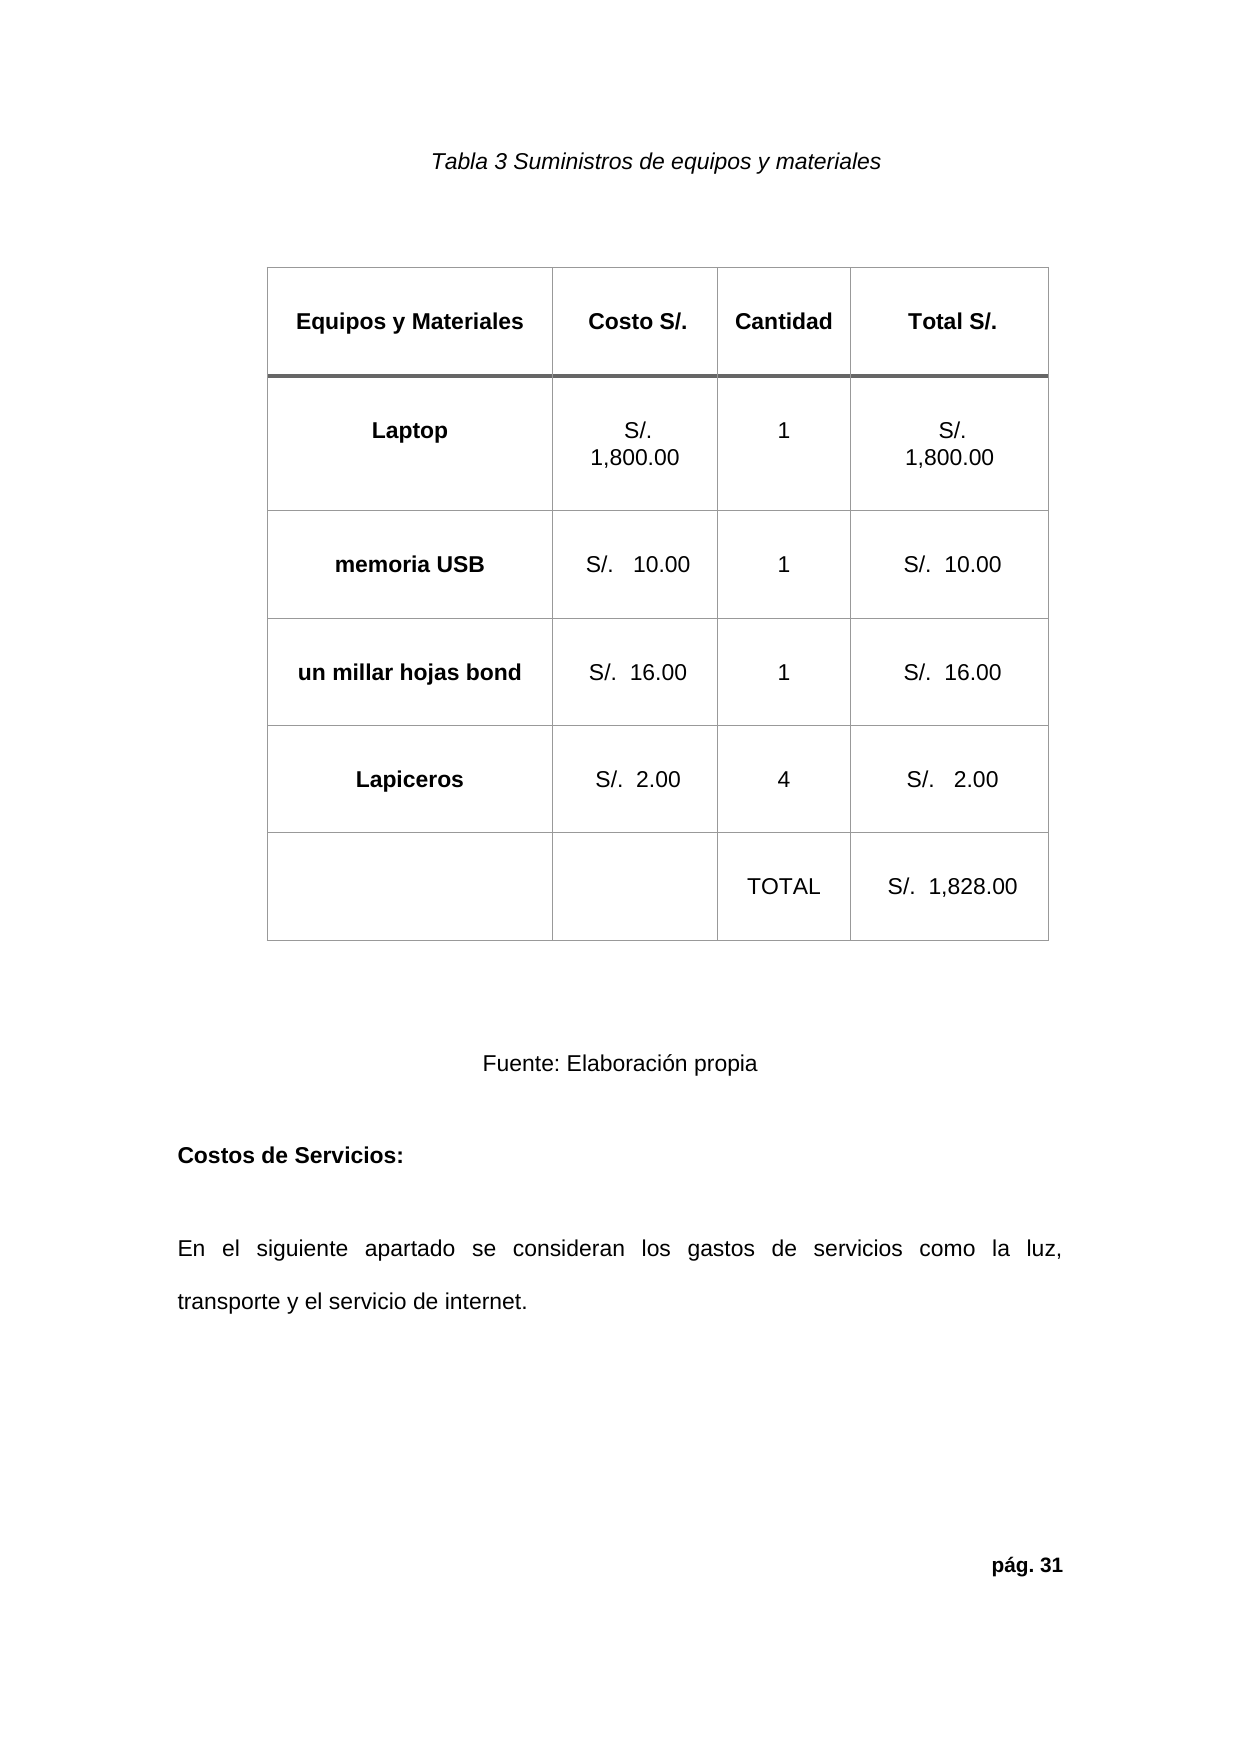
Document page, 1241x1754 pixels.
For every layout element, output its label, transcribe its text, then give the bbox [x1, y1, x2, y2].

text En el siguiente apartado se consideran los gastos de servicios como la luz, transporte y el servicio de internet. [177, 1235, 1063, 1314]
table_cell Lapiceros [268, 726, 552, 832]
text Tabla 3 Suministros de equipos y materiales [177, 148, 1063, 174]
table_header Total S/. [851, 268, 1048, 374]
table_cell un millar hojas bond [268, 619, 552, 725]
table_header Equipos y Materiales [268, 268, 552, 374]
table_cell S/. 10.00 [851, 511, 1048, 617]
table_cell S/. 1,800.00 [553, 378, 717, 510]
table_cell memoria USB [268, 511, 552, 617]
table_cell S/. 2.00 [851, 726, 1048, 832]
table_cell [553, 833, 717, 940]
table_cell 1 [718, 619, 850, 725]
table_cell S/. 16.00 [553, 619, 717, 725]
text Costos de Servicios: [177, 1142, 1063, 1169]
table_cell TOTAL [718, 833, 850, 940]
table_cell S/. 1,828.00 [851, 833, 1048, 940]
table_header Cantidad [718, 268, 850, 374]
table_cell Laptop [268, 378, 552, 510]
table_cell 1 [718, 511, 850, 617]
table_cell 4 [718, 726, 850, 832]
table_cell S/. 2.00 [553, 726, 717, 832]
table_cell 1 [718, 378, 850, 510]
table_cell S/. 16.00 [851, 619, 1048, 725]
table_header Costo S/. [553, 268, 717, 374]
table_cell S/. 1,800.00 [851, 378, 1048, 510]
text Fuente: Elaboración propia [177, 1050, 1063, 1076]
table_cell [268, 833, 552, 940]
table_cell S/. 10.00 [553, 511, 717, 617]
